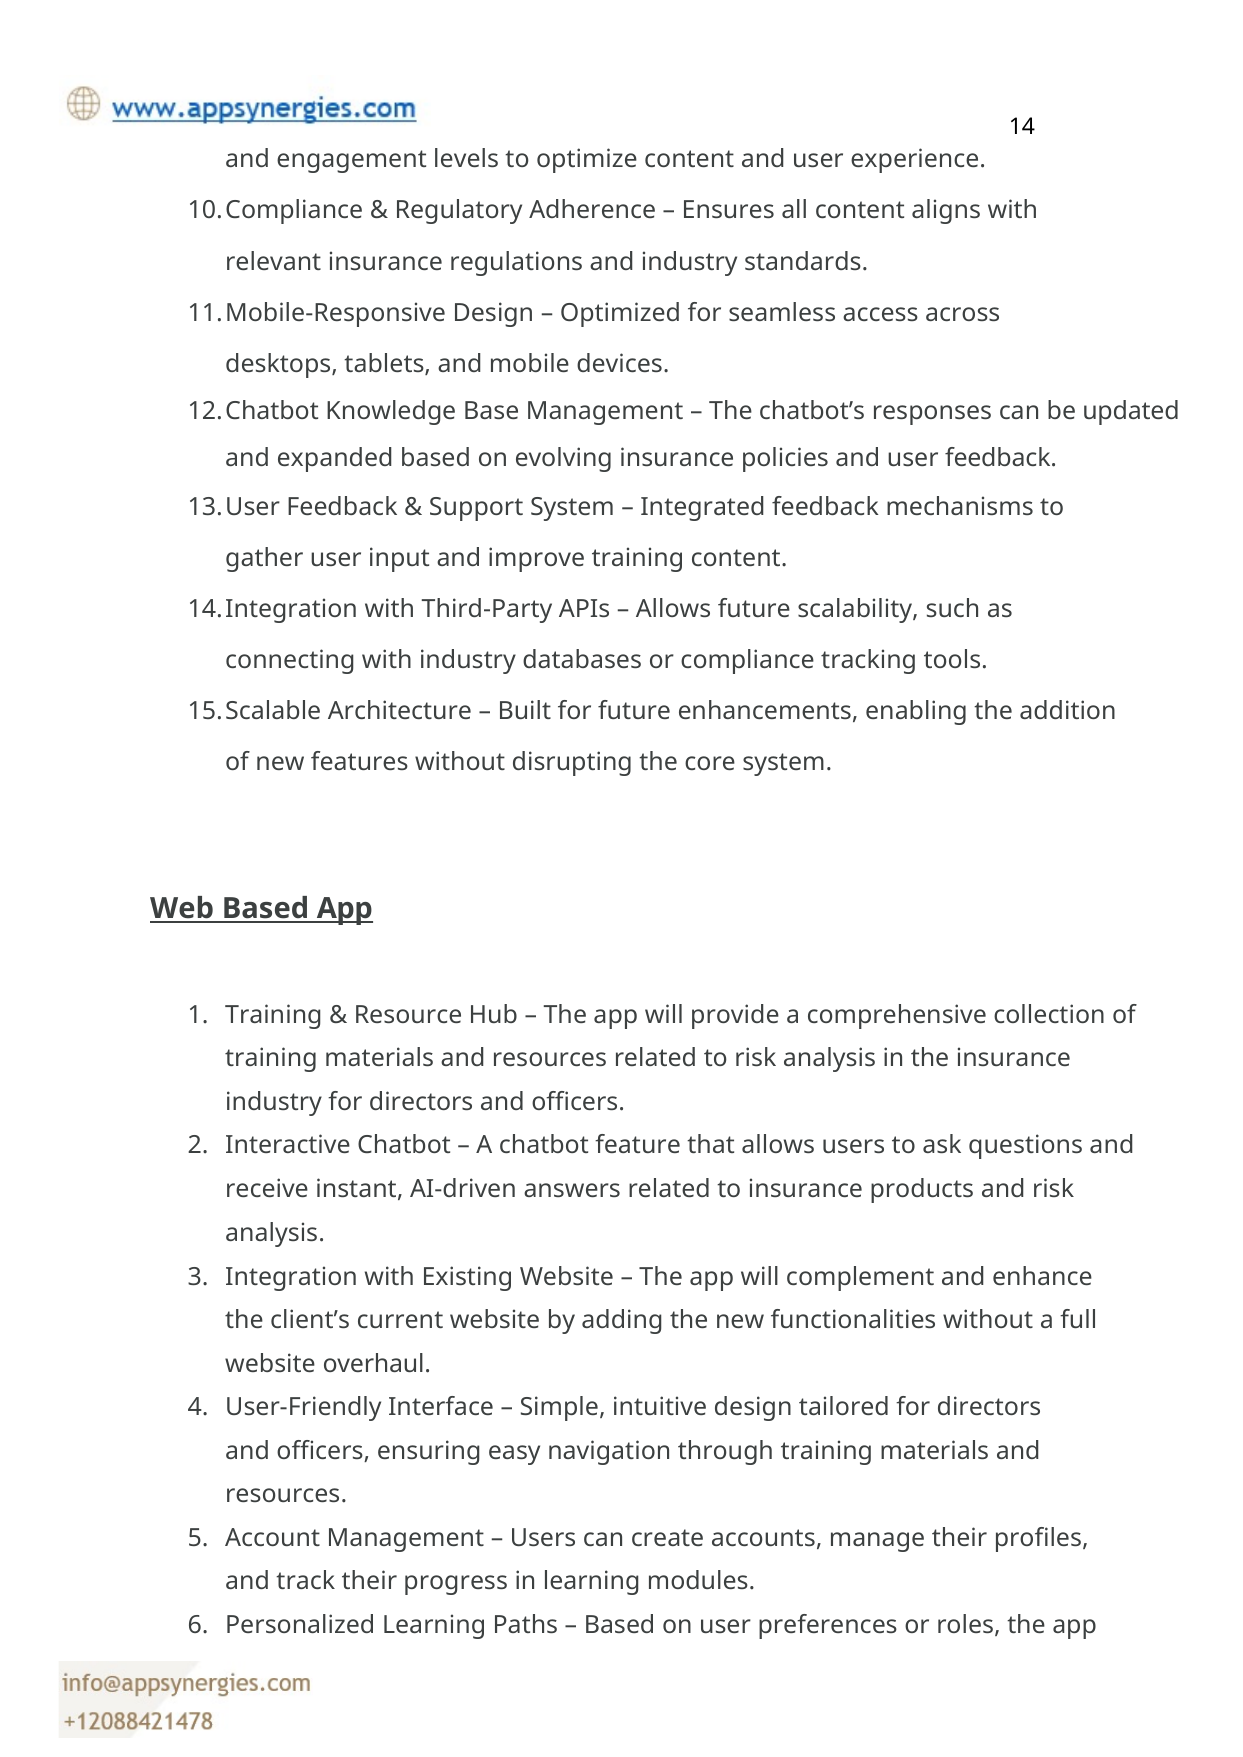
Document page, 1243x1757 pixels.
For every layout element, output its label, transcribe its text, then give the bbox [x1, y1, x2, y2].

list Integration with Existing Website – The app will complement and enhance the client’s current website by adding the new functionalities without a full website overhaul. [187, 1258, 1132, 1379]
picture [58, 75, 431, 135]
list User-Friendly Interface – Simple, intuitive design tailored for directors and officers, ensuring easy navigation through training materials and resources. [187, 1389, 1075, 1510]
picture [58, 1661, 313, 1738]
list Integration with Third-Party APIs – Allows future scalability, such as connecting with industry databases or compliance tracking tools. [187, 591, 1118, 676]
list Account Management – Users can create accounts, manage their profiles, and track their progress in learning modules. [187, 1519, 1098, 1597]
list Training & Resource Hub – The app will provide a comprehensive collection of training materials and resources related to risk analysis in the insurance industry for directors and officers. [187, 997, 1136, 1118]
list User Feedback & Support System – Integrated feedback mechanisms to gather user input and improve training content. [187, 488, 1102, 574]
list Compliance & Regulatory Adherence – Ensures all content aligns with relevant insurance regulations and industry standards. [187, 192, 1105, 277]
text Web Based App [150, 887, 1243, 927]
list Mobile-Responsive Design – Optimized for seamless access across desktops, tablets, and mobile devices. [187, 294, 1068, 379]
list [187, 1606, 1102, 1641]
list Interactive Chatbot – A chatbot feature that allows users to ask questions and receive instant, AI-driven answers related to insurance products and risk analysis. [187, 1127, 1147, 1248]
list Scalable Architecture – Built for future enhancements, enabling the addition of new features without disrupting the core system. [187, 693, 1118, 778]
list Chatbot Knowledge Base Management – The chatbot’s responses can be updated [187, 396, 1243, 425]
text and expanded based on evolving insurance policies and user feedback. [225, 440, 1243, 474]
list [187, 141, 1140, 175]
